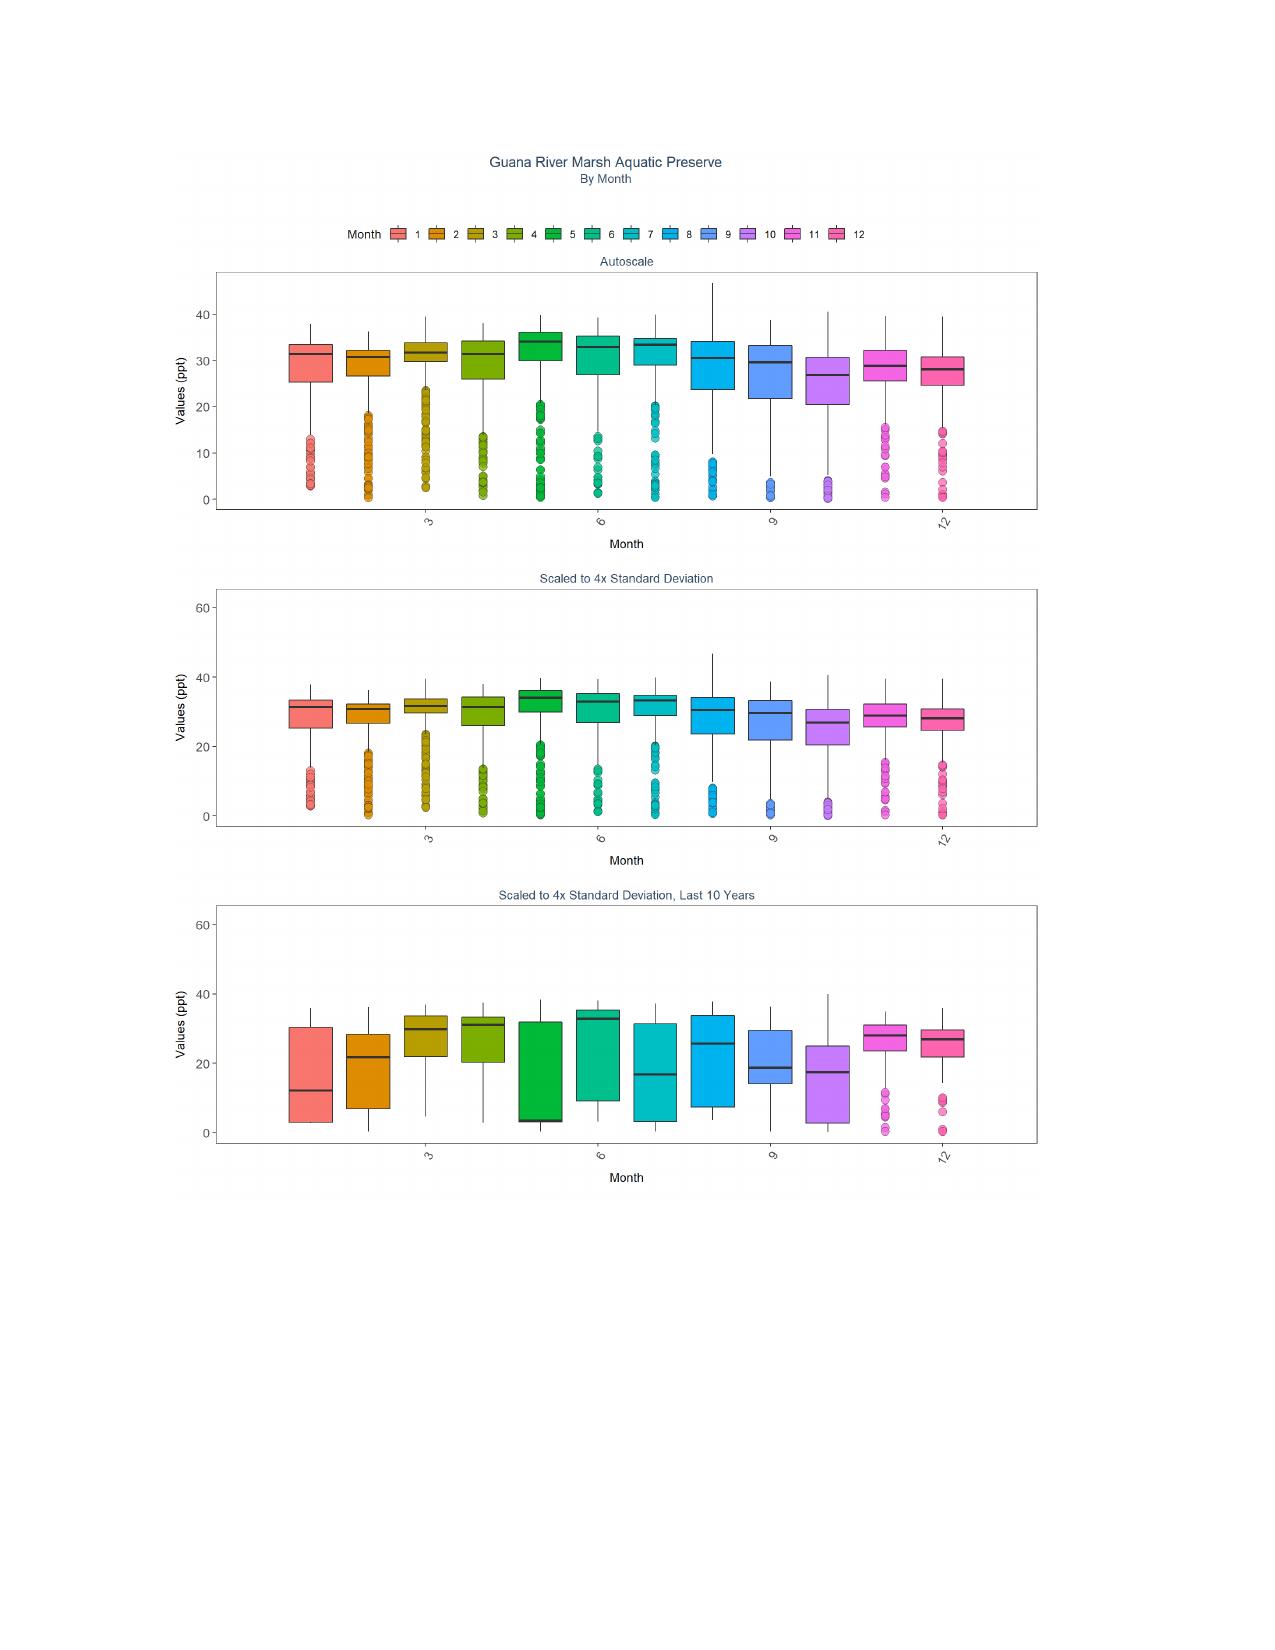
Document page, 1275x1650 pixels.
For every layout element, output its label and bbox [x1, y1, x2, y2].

picture [168, 150, 1044, 1200]
